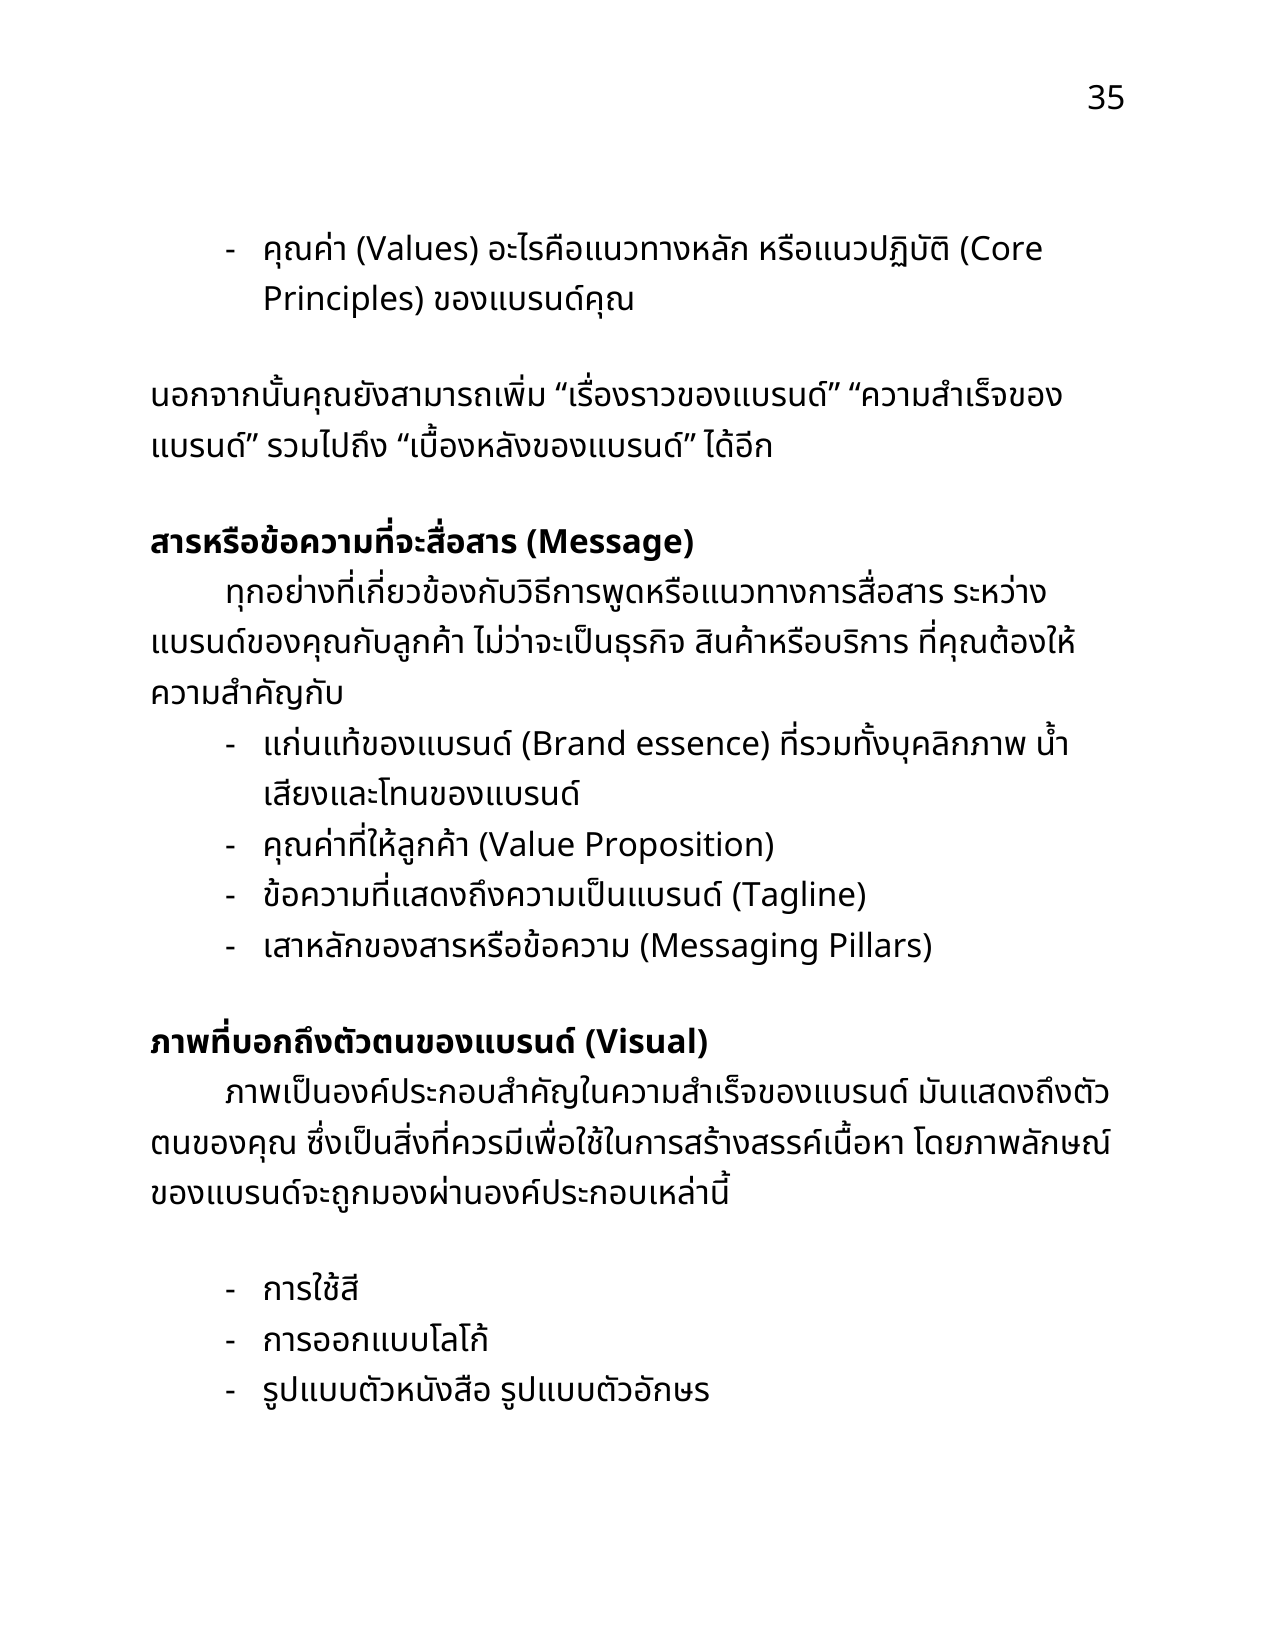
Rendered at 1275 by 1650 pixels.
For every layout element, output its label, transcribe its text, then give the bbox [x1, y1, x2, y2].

list ข้อความที่แสดงถึงความเป็นแบรนด์ (Tagline) [225, 871, 1125, 922]
list คุณค่าที่ให้ลูกค้า (Value Proposition) [225, 820, 1125, 871]
list แก่นแท้ของแบรนด์ (Brand essence) ที่รวมทั้งบุคลิกภาพ น้ำเสียงและโทนของแบรนด์ [225, 719, 1125, 820]
text ภาพที่บอกถึงตัวตนของแบรนด์ (Visual) [150, 1018, 1125, 1068]
list รูปแบบตัวหนังสือ รูปแบบตัวอักษร [225, 1366, 1125, 1417]
text ภาพเป็นองค์ประกอบสำคัญในความสำเร็จของแบรนด์ มันแสดงถึงตัวตนของคุณ ซึ่งเป็นสิ่งที่ควรมีเพื่อใช้ในการสร้างสรรค์เนื้อหา โดยภาพลักษณ์ของแบรนด์จะถูกมองผ่านองค์ประกอบเหล่านี้ [150, 1068, 1125, 1219]
list การออกแบบโลโก้ [225, 1316, 1125, 1366]
list เสาหลักของสารหรือข้อความ (Messaging Pillars) [225, 922, 1125, 972]
text นอกจากนั้นคุณยังสามารถเพิ่ม “เรื่องราวของแบรนด์” “ความสำเร็จของแบรนด์” รวมไปถึง “เบื้องหลังของแบรนด์” ได้อีก [150, 371, 1125, 472]
list การใช้สี [225, 1265, 1125, 1316]
list คุณค่า (Values) อะไรคือแนวทางหลัก หรือแนวปฏิบัติ (Core Principles) ของแบรนด์คุณ [225, 224, 1125, 326]
text สารหรือข้อความที่จะสื่อสาร (Message) [150, 517, 1125, 568]
text ทุกอย่างที่เกี่ยวข้องกับวิธีการพูดหรือแนวทางการสื่อสาร ระหว่างแบรนด์ของคุณกับลูกค้า ไม่ว่าจะเป็นธุรกิจ สินค้าหรือบริการ ที่คุณต้องให้ความสำคัญกับ [150, 568, 1125, 719]
